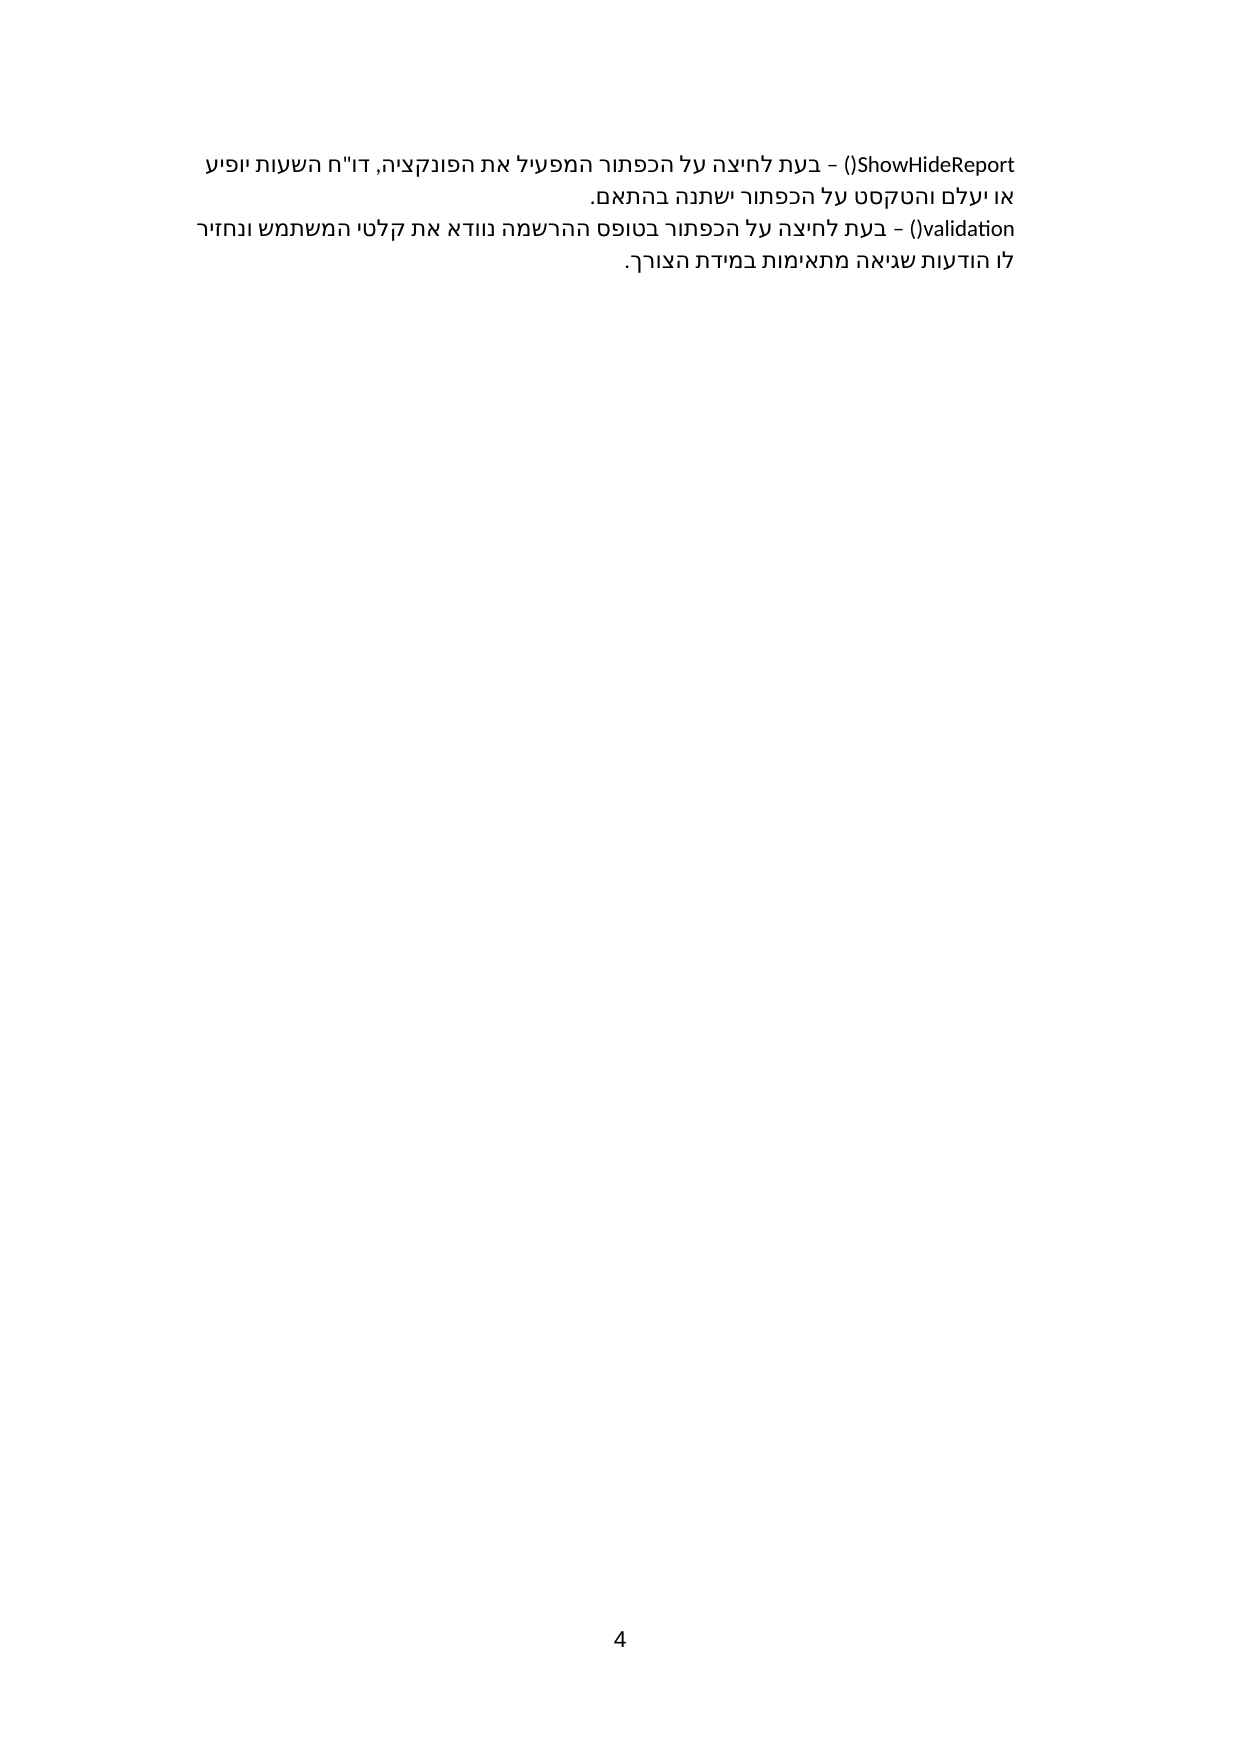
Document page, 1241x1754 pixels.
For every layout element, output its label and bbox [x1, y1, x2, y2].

list [187, 150, 1053, 274]
